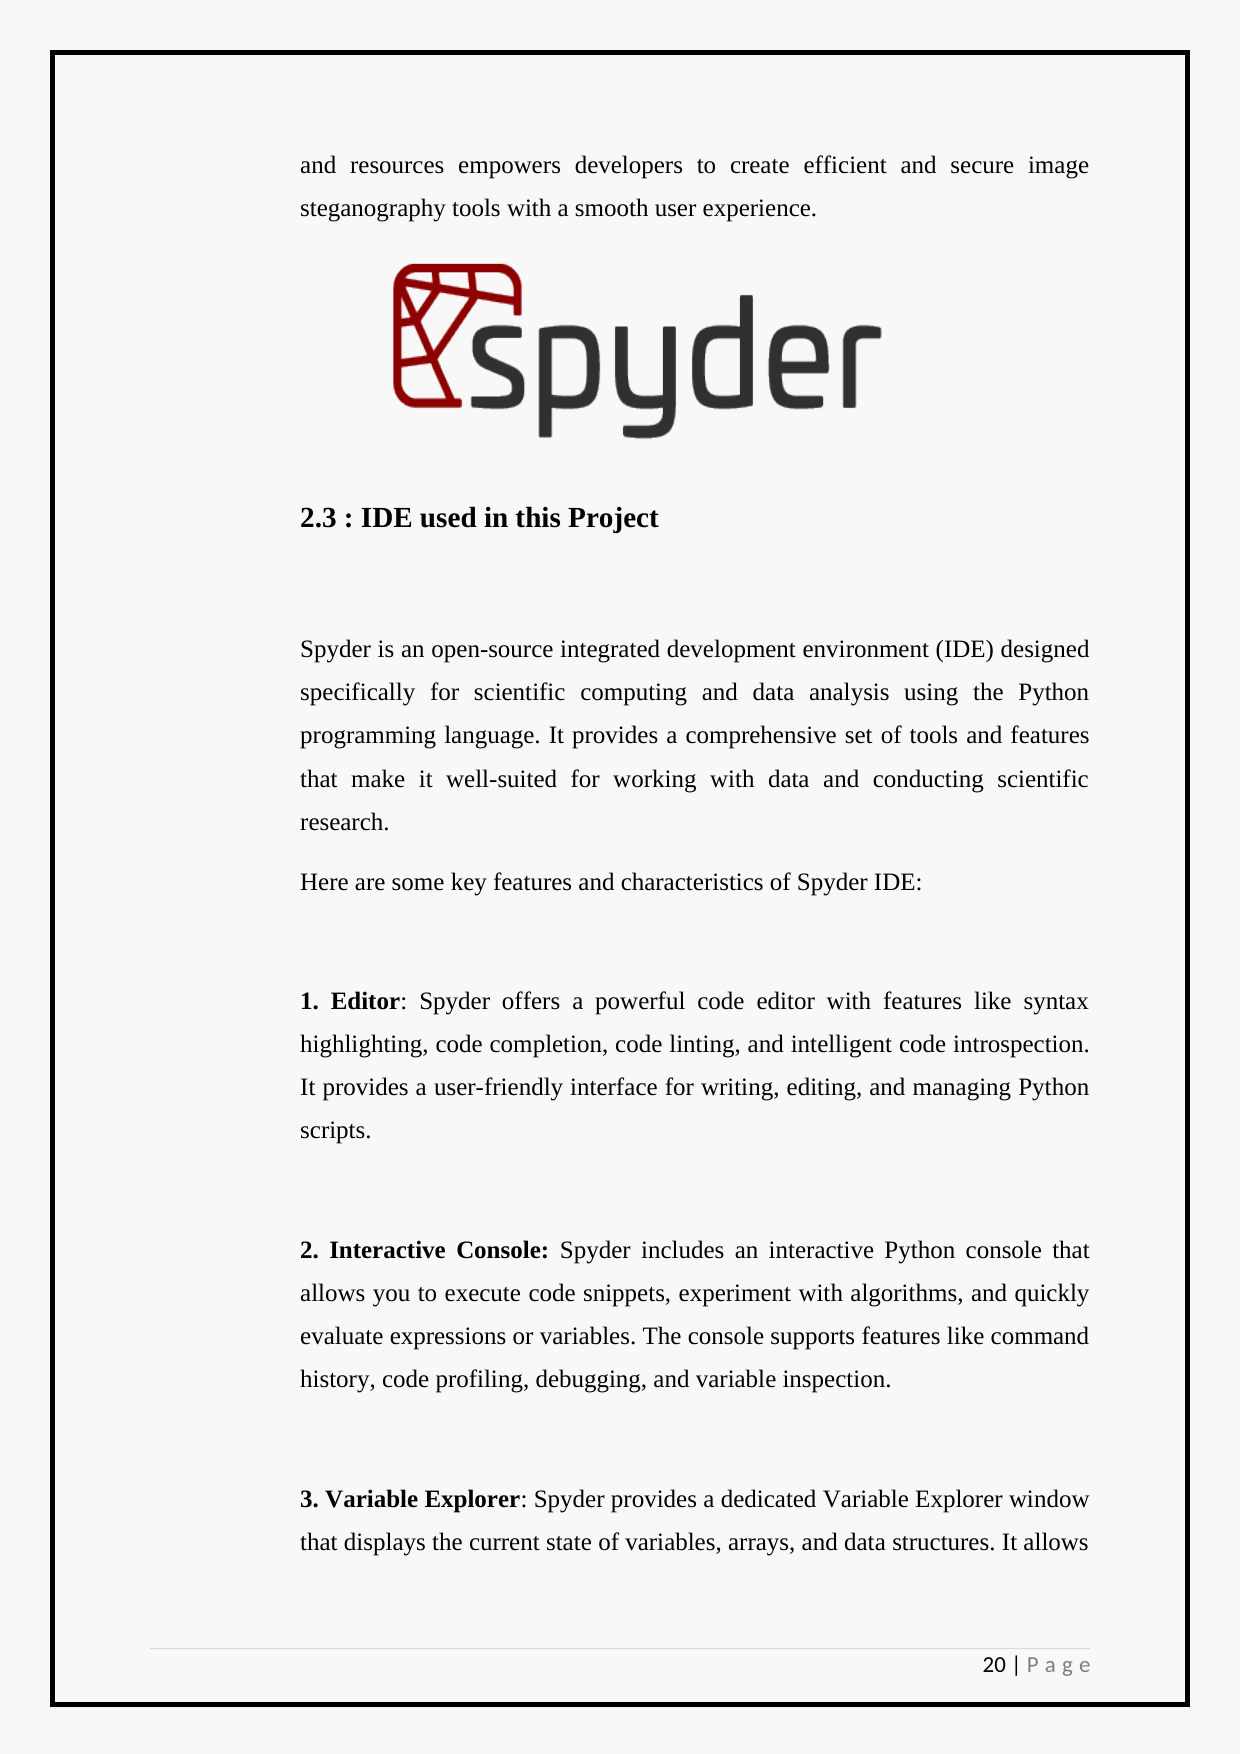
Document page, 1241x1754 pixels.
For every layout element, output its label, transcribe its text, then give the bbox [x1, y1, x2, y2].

text Spyder is an open-source integrated development environment (IDE) designed specifically for scientific computing and data analysis using the Python programming language. It provides a comprehensive set of tools and features that make it well-suited for working with data and conducting scientific research. [300, 634, 1090, 836]
text 2. Interactive Console: Spyder includes an interactive Python console that allows you to execute code snippets, experiment with algorithms, and quickly evaluate expressions or variables. The console supports features like command history, code profiling, debugging, and variable inspection. [300, 1235, 1090, 1393]
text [300, 1484, 1090, 1556]
picture [380, 249, 893, 453]
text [300, 150, 1090, 222]
text 1. Editor: Spyder offers a powerful code editor with features like syntax highlighting, code completion, code linting, and intelligent code introspection. It provides a user-friendly interface for writing, editing, and managing Python scripts. [300, 986, 1090, 1144]
text Here are some key features and characteristics of Spyder IDE: [300, 867, 1090, 895]
